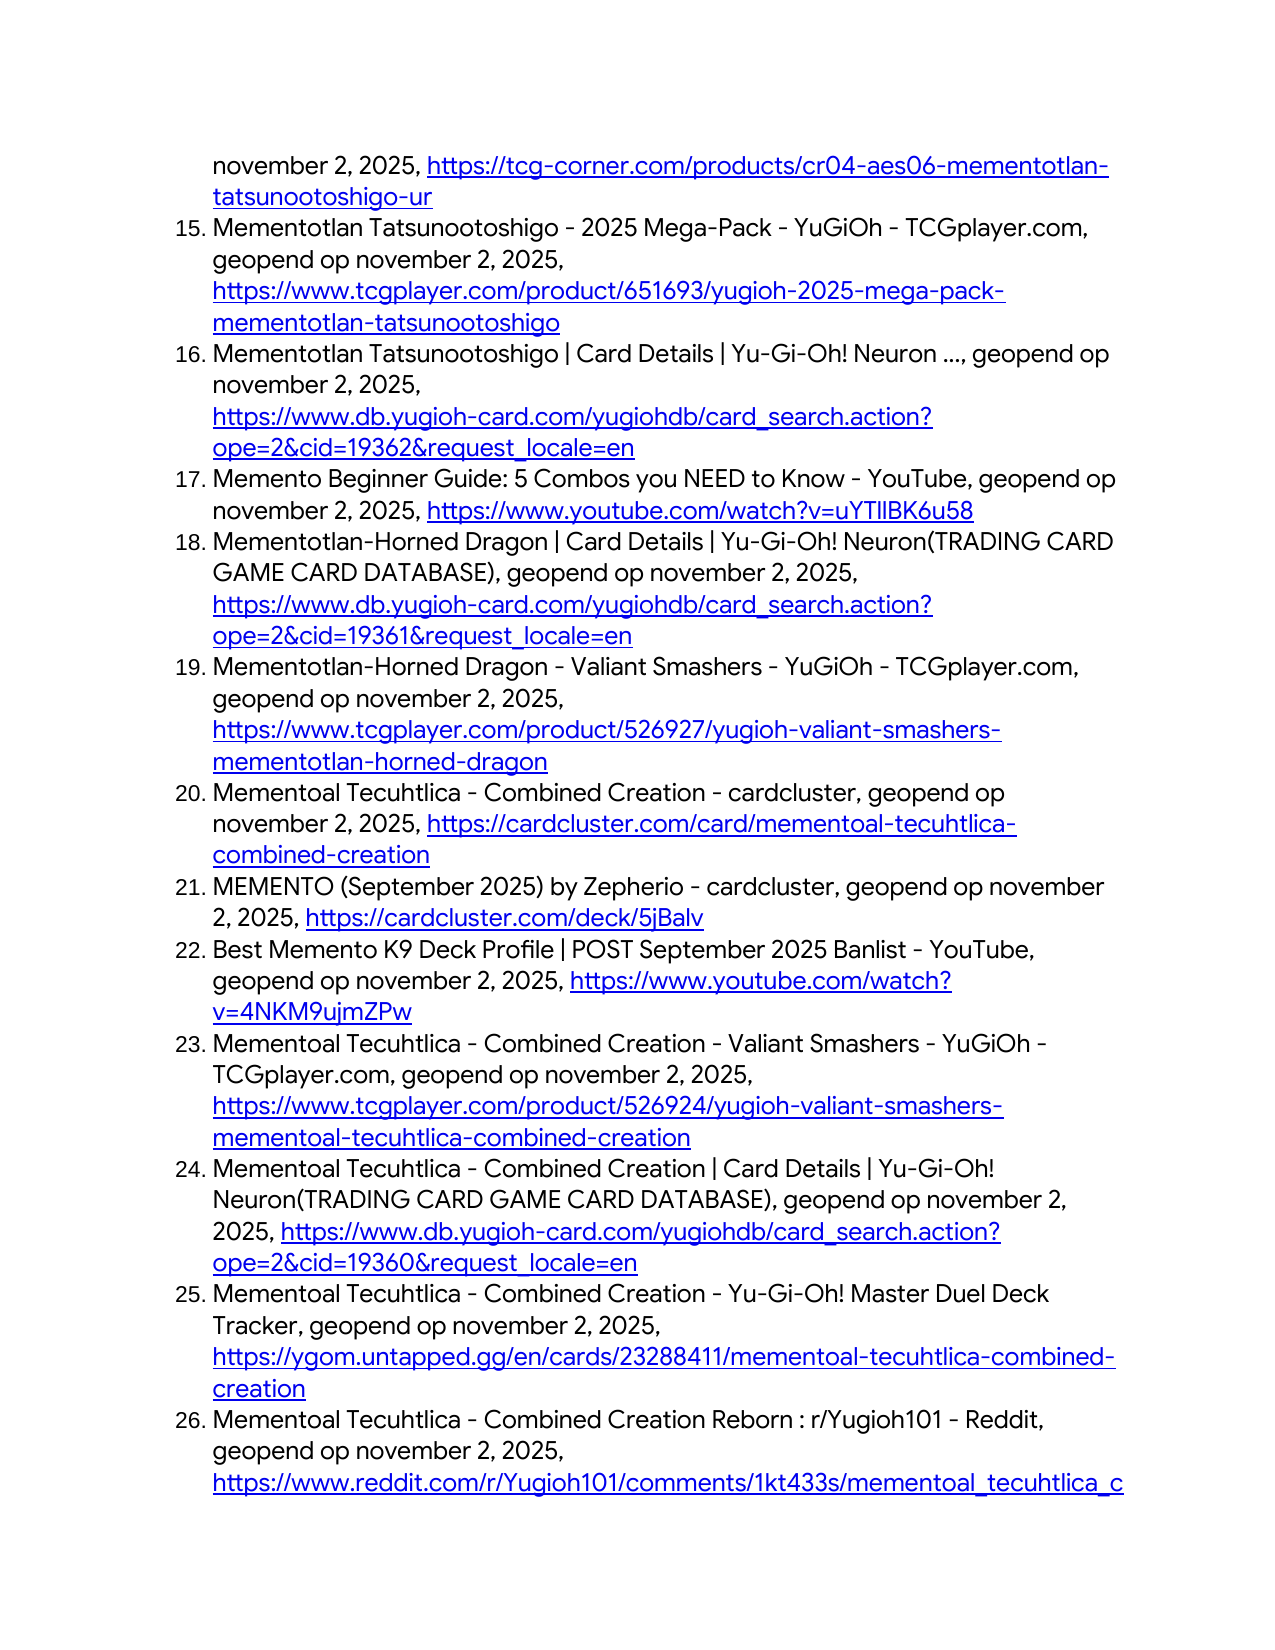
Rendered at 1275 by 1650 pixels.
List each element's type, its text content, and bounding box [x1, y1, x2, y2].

list Memento Beginner Guide: 5 Combos you NEED to Know - YouTube, geopend op november 2, 2025, https://www.youtube.com/watch?v=uYTllBK6u58 [175, 463, 1125, 526]
list MEMENTO (September 2025) by Zepherio - cardcluster, geopend op november 2, 2025, https://cardcluster.com/deck/5jBalv [175, 871, 1125, 934]
list Mementoal Tecuhtlica - Combined Creation - cardcluster, geopend op november 2, 2025, https://cardcluster.com/card/mementoal-tecuhtlica-combined-creation [175, 777, 1125, 871]
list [175, 150, 1125, 213]
list Mementoal Tecuhtlica - Combined Creation - Valiant Smashers - YuGiOh - TCGplayer.com, geopend op november 2, 2025, https://www.tcgplayer.com/product/526924/yugioh-valiant-smashers-mementoal-tecuhtlica-combined-creation [175, 1028, 1125, 1153]
list Mementotlan-Horned Dragon - Valiant Smashers - YuGiOh - TCGplayer.com, geopend op november 2, 2025, https://www.tcgplayer.com/product/526927/yugioh-valiant-smashers-mementotlan-horned-dragon [175, 652, 1125, 777]
list Mementoal Tecuhtlica - Combined Creation - Yu-Gi-Oh! Master Duel Deck Tracker, geopend op november 2, 2025, https://ygom.untapped.gg/en/cards/23288411/mementoal-tecuhtlica-combined-creation [175, 1279, 1125, 1404]
list Mementotlan Tatsunootoshigo - 2025 Mega-Pack - YuGiOh - TCGplayer.com, geopend op november 2, 2025, https://www.tcgplayer.com/product/651693/yugioh-2025-mega-pack-mementotlan-tatsunootoshigo [175, 213, 1125, 338]
list Best Memento K9 Deck Profile | POST September 2025 Banlist - YouTube, geopend op november 2, 2025, https://www.youtube.com/watch?v=4NKM9ujmZPw [175, 934, 1125, 1028]
list Mementotlan Tatsunootoshigo | Card Details | Yu-Gi-Oh! Neuron ..., geopend op november 2, 2025, https://www.db.yugioh-card.com/yugiohdb/card_search.action?ope=2&cid=19362&request_locale=en [175, 338, 1125, 463]
list Mementotlan-Horned Dragon | Card Details | Yu-Gi-Oh! Neuron(TRADING CARD GAME CARD DATABASE), geopend op november 2, 2025, https://www.db.yugioh-card.com/yugiohdb/card_search.action?ope=2&cid=19361&request_locale=en [175, 526, 1125, 652]
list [175, 1404, 1125, 1498]
list Mementoal Tecuhtlica - Combined Creation | Card Details | Yu-Gi-Oh! Neuron(TRADING CARD GAME CARD DATABASE), geopend op november 2, 2025, https://www.db.yugioh-card.com/yugiohdb/card_search.action?ope=2&cid=19360&request_locale=en [175, 1153, 1125, 1279]
